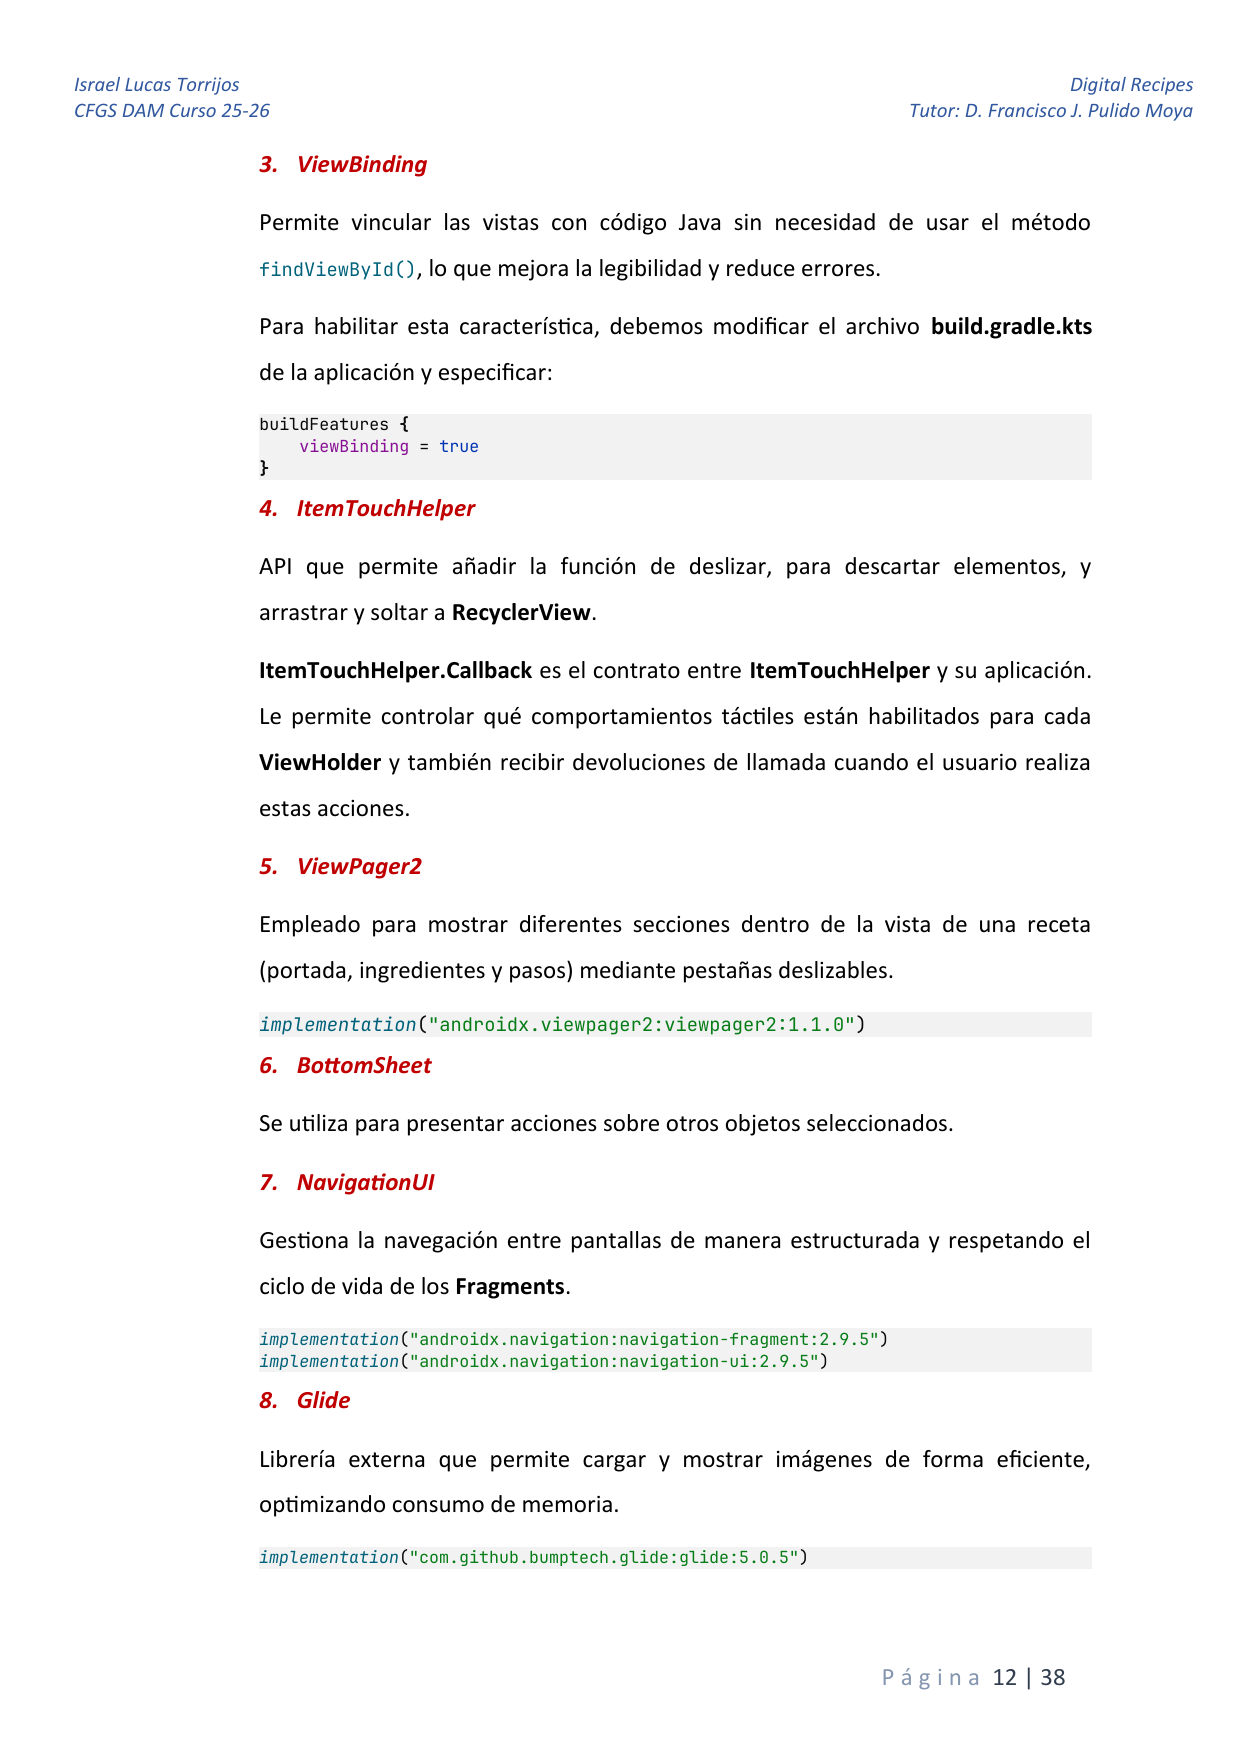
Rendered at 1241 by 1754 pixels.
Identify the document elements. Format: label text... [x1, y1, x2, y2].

text Para habilitar esta característica, debemos modificar el archivo build.gradle.kts de la aplicación y especificar: [259, 310, 1092, 386]
text Gestiona la navegación entre pantallas de manera estructurada y respetando el ciclo de vida de los Fragments. [259, 1224, 1092, 1300]
text Empleado para mostrar diferentes secciones dentro de la vista de una receta (portada, ingredientes y pasos) mediante pestañas deslizables. [259, 908, 1092, 984]
list ViewBinding [259, 148, 1092, 178]
text implementation("com.github.bumptech.glide:glide:5.0.5") [259, 1547, 1092, 1569]
text Permite vincular las vistas con código Java sin necesidad de usar el método findViewById(), lo que mejora la legibilidad y reduce errores. [259, 206, 1092, 282]
text ItemTouchHelper.Callback es el contrato entre ItemTouchHelper y su aplicación. Le permite controlar qué comportamientos táctiles están habilitados para cada ViewHolder y también recibir devoluciones de llamada cuando el usuario realiza estas acciones. [259, 654, 1092, 822]
list ItemTouchHelper [259, 492, 1092, 523]
list Glide [259, 1384, 1092, 1415]
text buildFeatures { viewBinding = true } [259, 414, 1092, 480]
text implementation("androidx.navigation:navigation-fragment:2.9.5") implementation("androidx.navigation:navigation-ui:2.9.5") [259, 1328, 1092, 1372]
text Librería externa que permite cargar y mostrar imágenes de forma eficiente, optimizando consumo de memoria. [259, 1443, 1092, 1519]
list ViewPager2 [259, 850, 1092, 880]
text Se utiliza para presentar acciones sobre otros objetos seleccionados. [259, 1108, 1092, 1138]
list NavigationUI [259, 1166, 1092, 1196]
text API que permite añadir la función de deslizar, para descartar elementos, y arrastrar y soltar a RecyclerView. [259, 551, 1092, 627]
list BottomSheet [259, 1049, 1092, 1080]
text implementation("androidx.viewpager2:viewpager2:1.1.0") [259, 1012, 1092, 1037]
